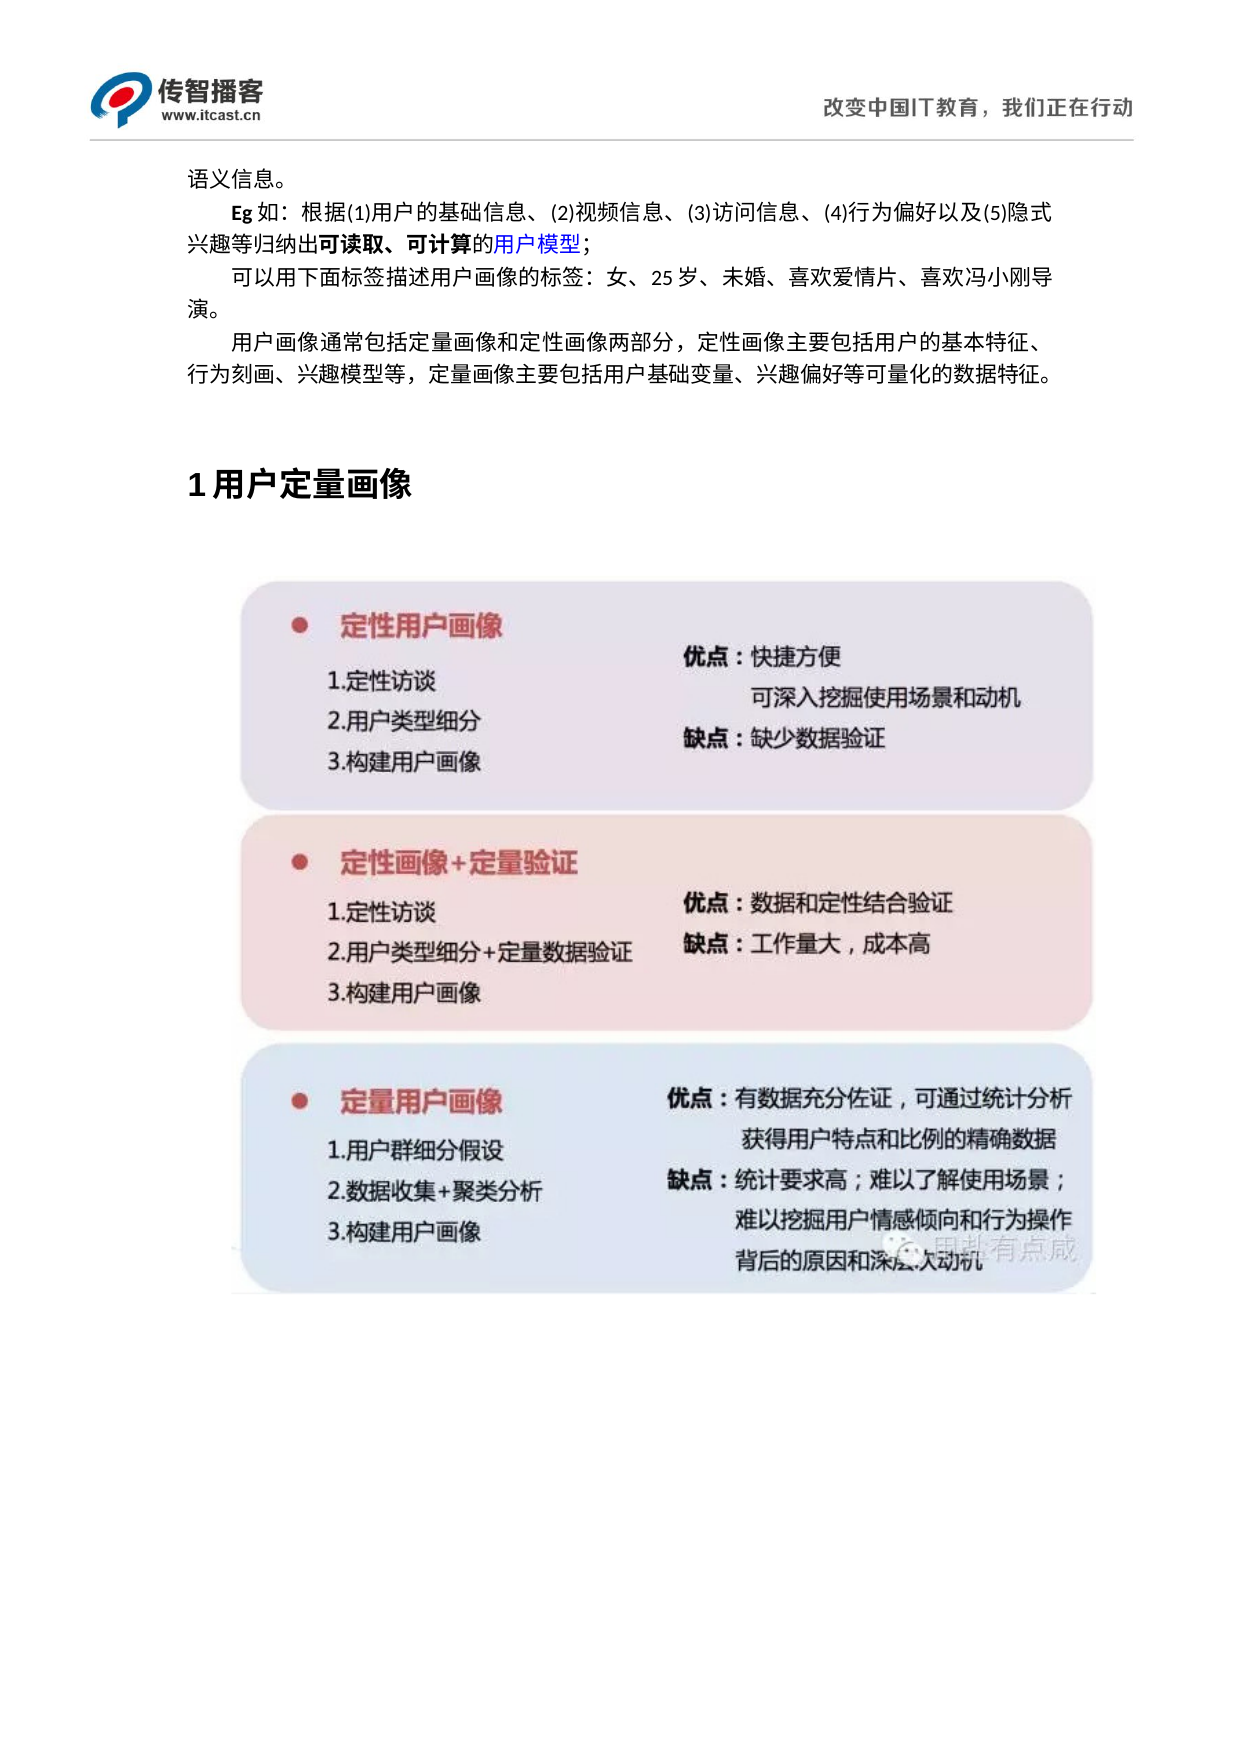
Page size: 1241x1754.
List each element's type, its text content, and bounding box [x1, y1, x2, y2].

text 可以用下面标签描述用户画像的标签：女、25岁、未婚、喜欢爱情片、喜欢冯小刚导演。 [187, 259, 1053, 324]
picture [231, 575, 1097, 1297]
text 用户画像通常包括定量画像和定性画像两部分，定性画像主要包括用户的基本特征、行为刻画、兴趣模型等，定量画像主要包括用户基础变量、兴趣偏好等可量化的数据特征。 [187, 324, 1053, 389]
picture [0, 0, 1237, 148]
text 通俗来讲，用户画像建模就是用户信息的标签化，以便后面推荐算法提供更加精准的语义信息。 [187, 162, 1053, 194]
text Eg如：根据(1)用户的基础信息、(2)视频信息、(3)访问信息、(4)行为偏好以及(5)隐式兴趣等归纳出可读取、可计算的用户模型； [187, 194, 1053, 259]
subtitle 1用户定量画像 [187, 449, 1053, 514]
